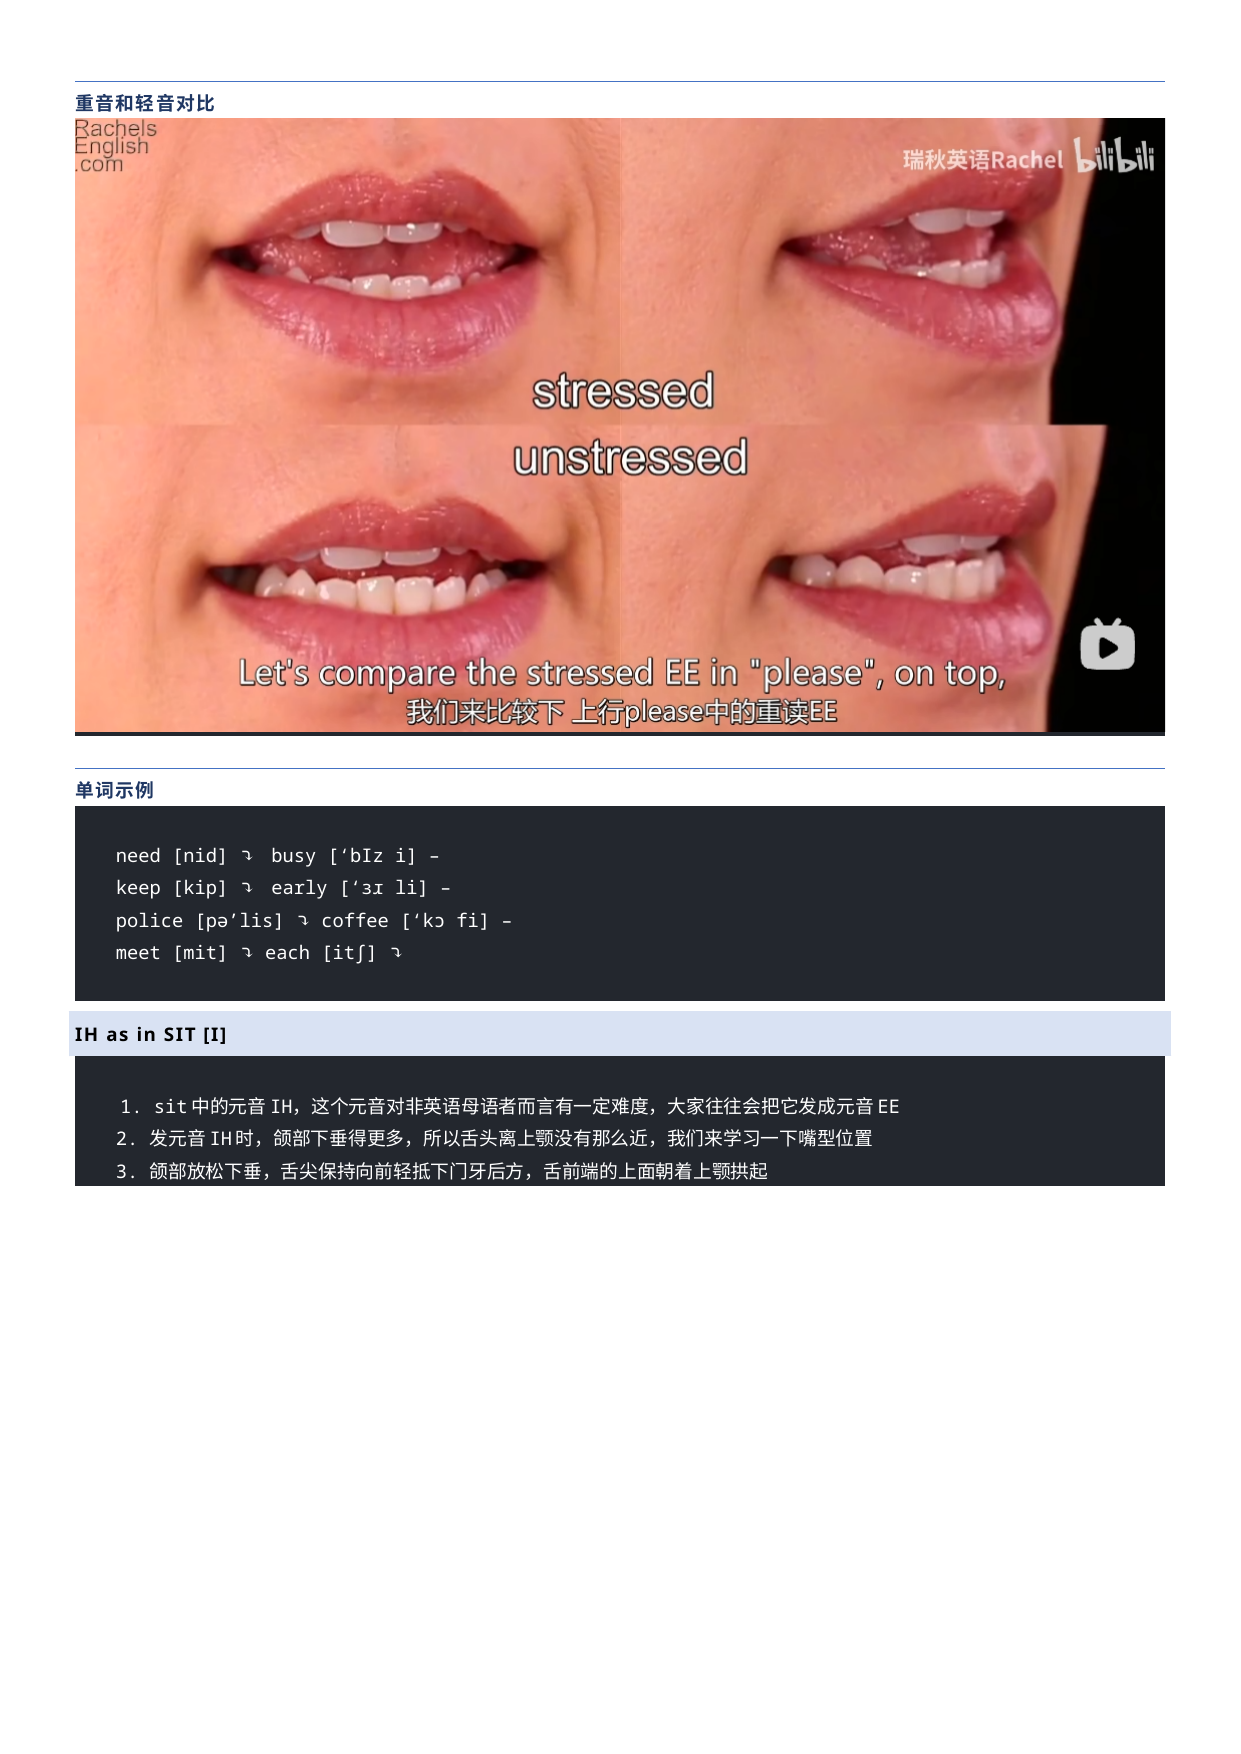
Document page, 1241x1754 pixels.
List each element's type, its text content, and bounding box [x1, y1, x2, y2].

text 3. 颌部放松下垂，舌尖保持向前轻抵下门牙后方，舌前端的上面朝着上颚拱起 [75, 1154, 1165, 1186]
text meet [mit] ⤵ each [itʃ] ⤵ [75, 936, 1165, 968]
text 2. 发元音IH时，颌部下垂得更多，所以舌头离上颚没有那么近，我们来学习一下嘴型位置 [75, 1121, 1165, 1154]
text need [nid] ⤵ busy [‘bIz i] – [75, 838, 1165, 871]
text keep [kip] ⤵ early [‘ɜɹ li] – [75, 871, 1165, 903]
subtitle 重音和轻音对比 [75, 82, 1165, 118]
subtitle 单词示例 [75, 769, 1165, 806]
text police [pə’lis] ⤵ coffee [‘kɔ fi] – [75, 903, 1165, 936]
text 1. sit中的元音IH，这个元音对非英语母语者而言有一定难度，大家往往会把它发成元音EE [75, 1089, 1165, 1121]
picture [75, 118, 1166, 732]
subtitle IH as in SIT [I] [75, 1018, 1165, 1050]
